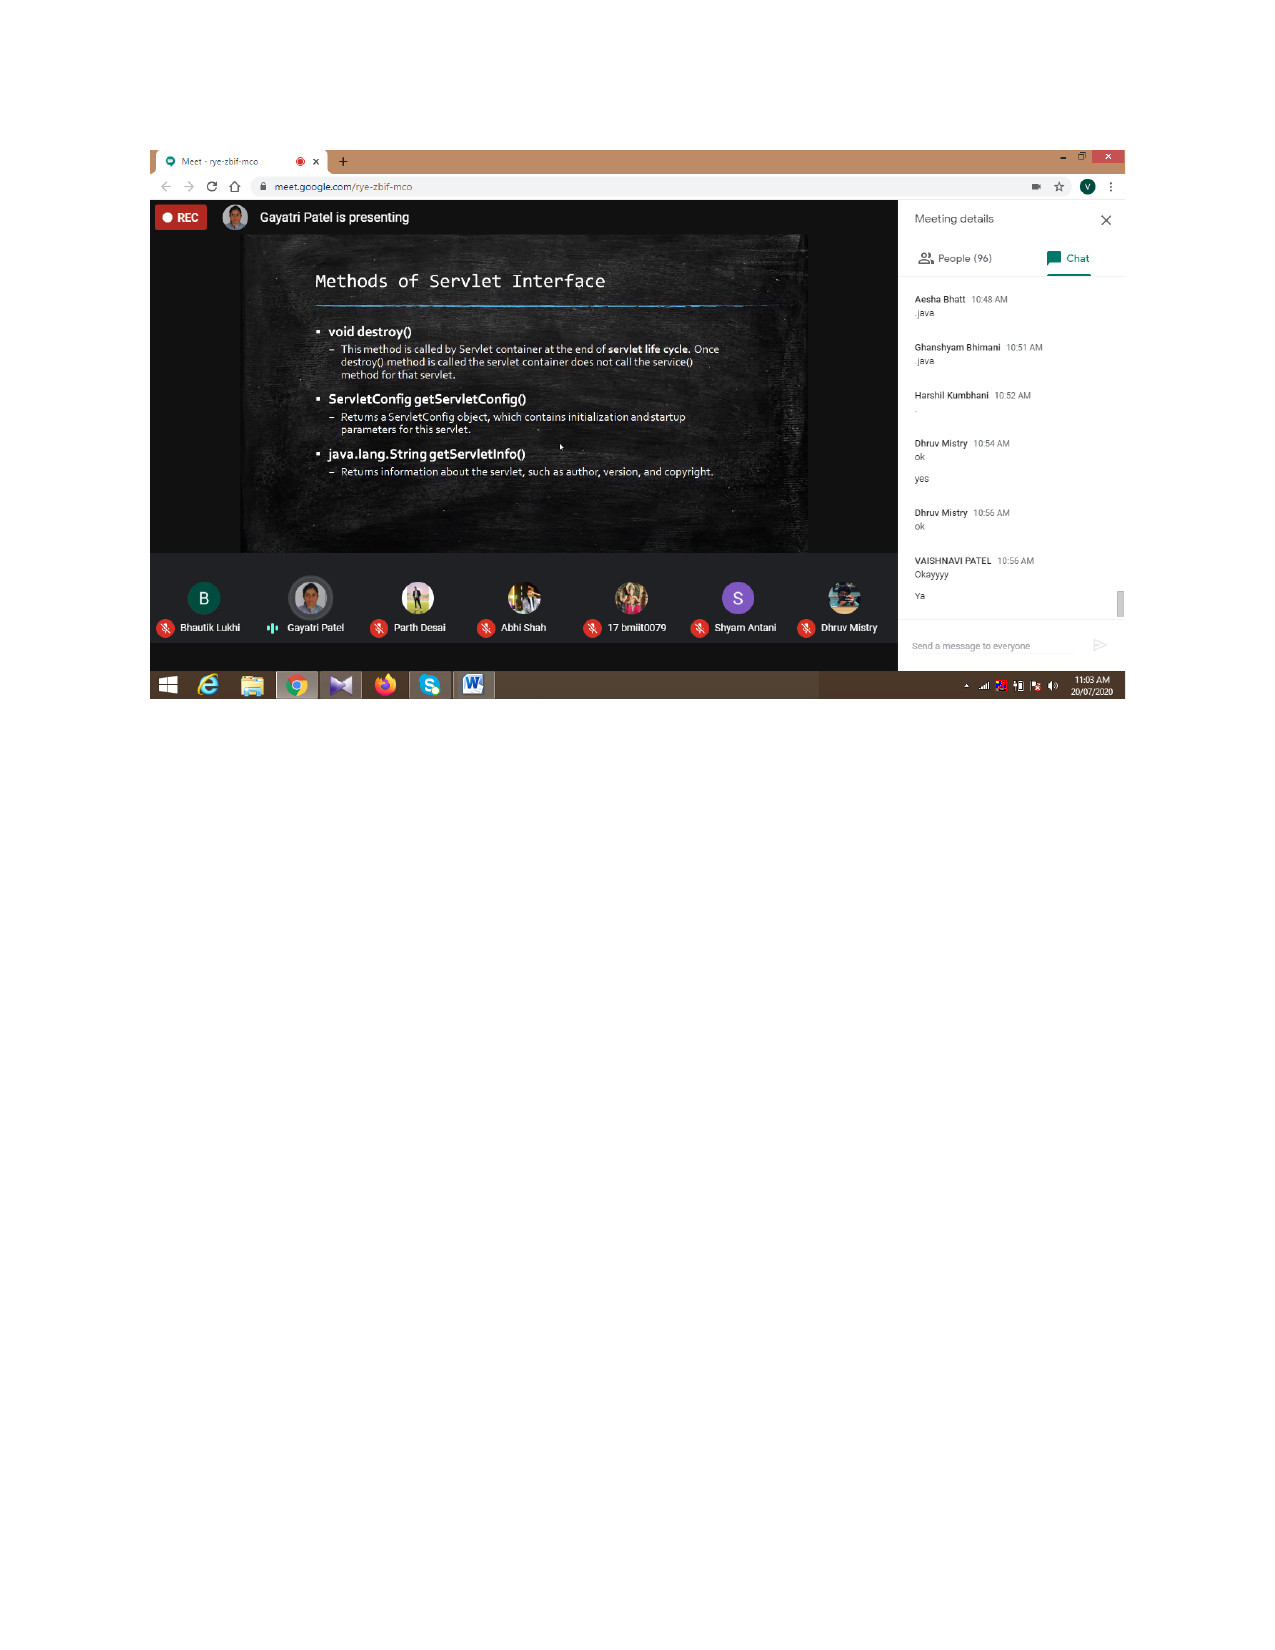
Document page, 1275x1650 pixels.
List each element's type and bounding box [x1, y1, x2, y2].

picture [150, 150, 1125, 699]
